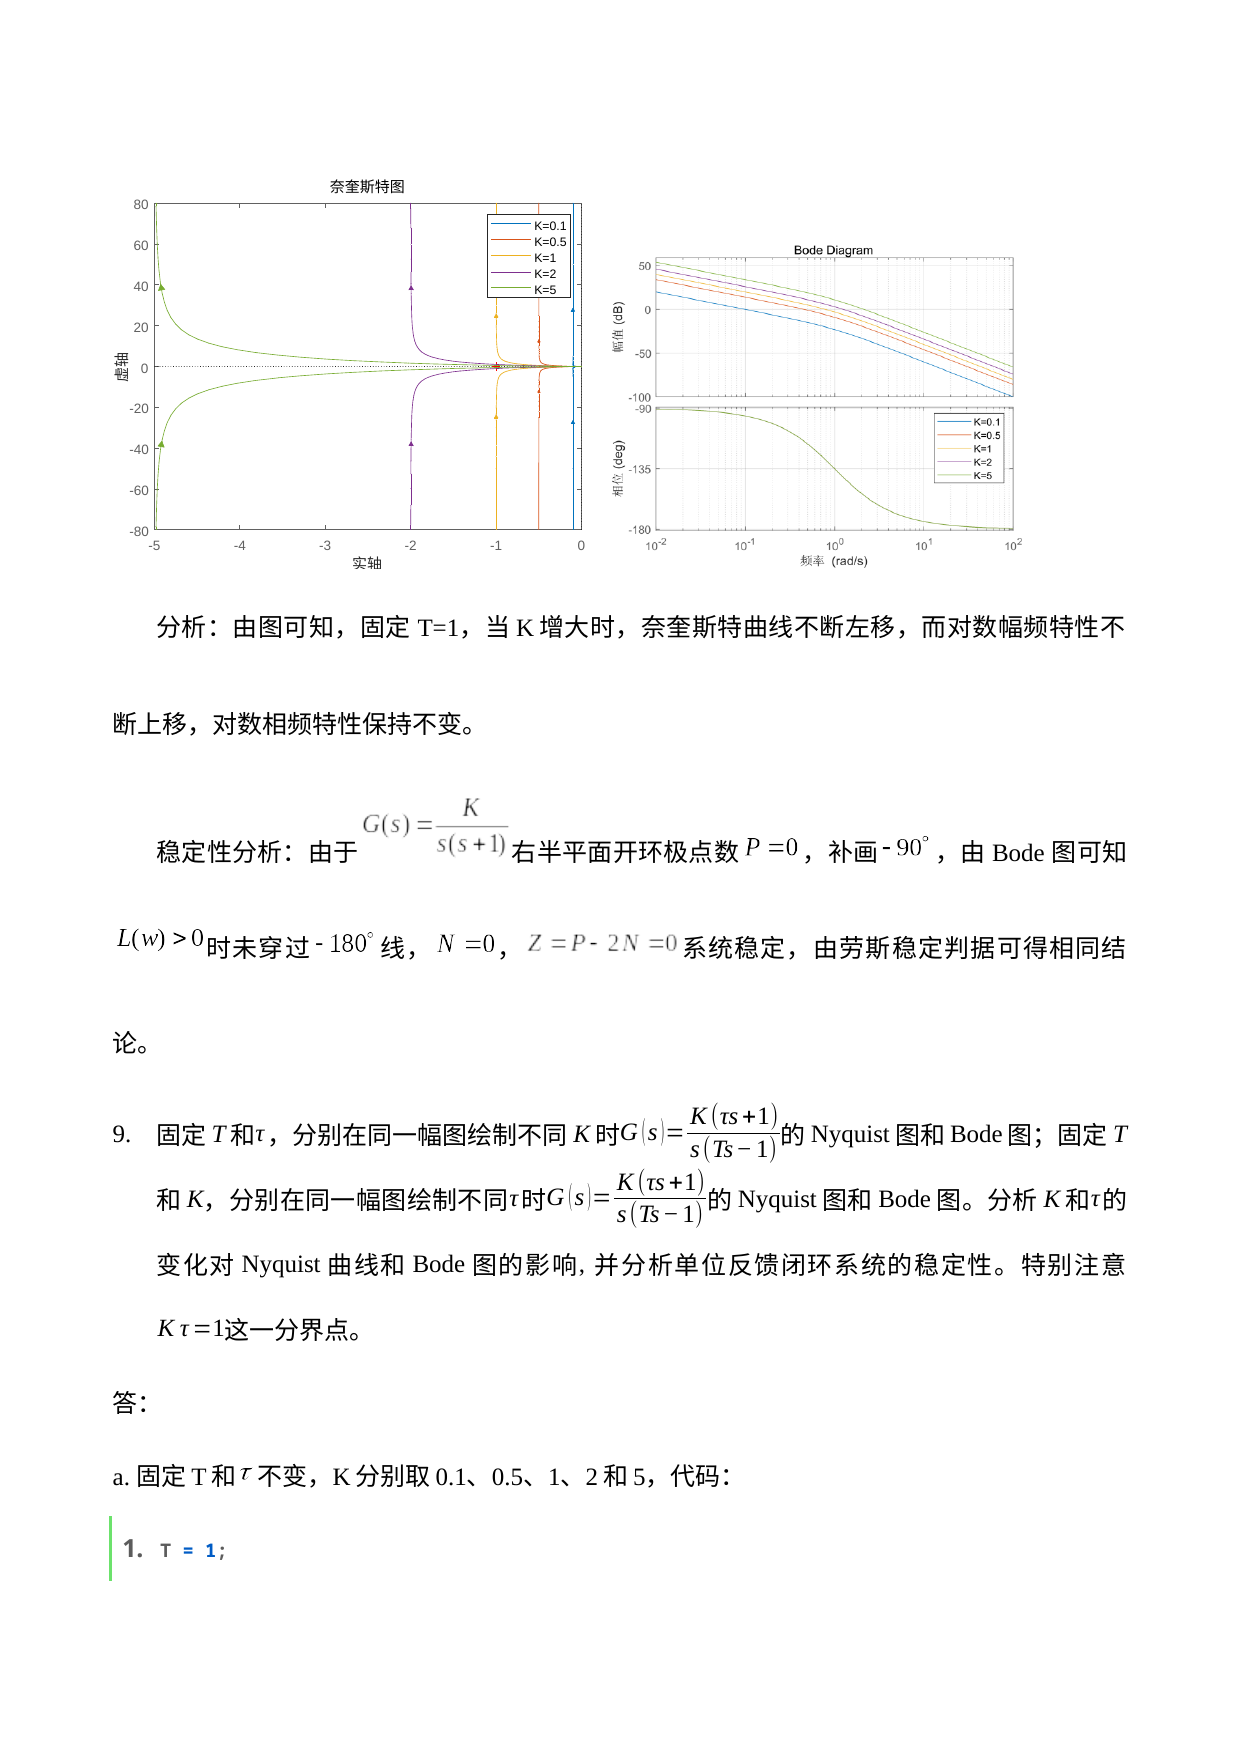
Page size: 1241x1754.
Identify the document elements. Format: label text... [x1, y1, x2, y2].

list 固定T和，分别在同一幅图绘制不同K时的Nyquist图和Bode图；固定T和K，分别在同一幅图绘制不同时的Nyquist图和Bode图。分析K和的变化对Nyquist曲线和Bode图的影响, 并分析单位反馈闭环系统的稳定性。特别注意这一分界点。 [112, 1101, 1128, 1361]
list 分析：由图可知，固定T=1，当K增大时，奈奎斯特曲线不断左移，而对数幅频特性不断上移，对数相频特性保持不变。 [112, 593, 1128, 755]
picture [585, 214, 1058, 569]
list 稳定性分析：由于右半平面开环极点数，补画，由 Bode 图可知时未穿过线，，系统稳定，由劳斯稳定判据可得相同结论。 [112, 782, 1128, 1074]
list 答： [112, 1369, 1128, 1434]
list T = 1; [112, 1516, 1128, 1581]
list 固定T和不变，K分别取0.1、0.5、1、2和5，代码： [112, 1442, 1128, 1507]
